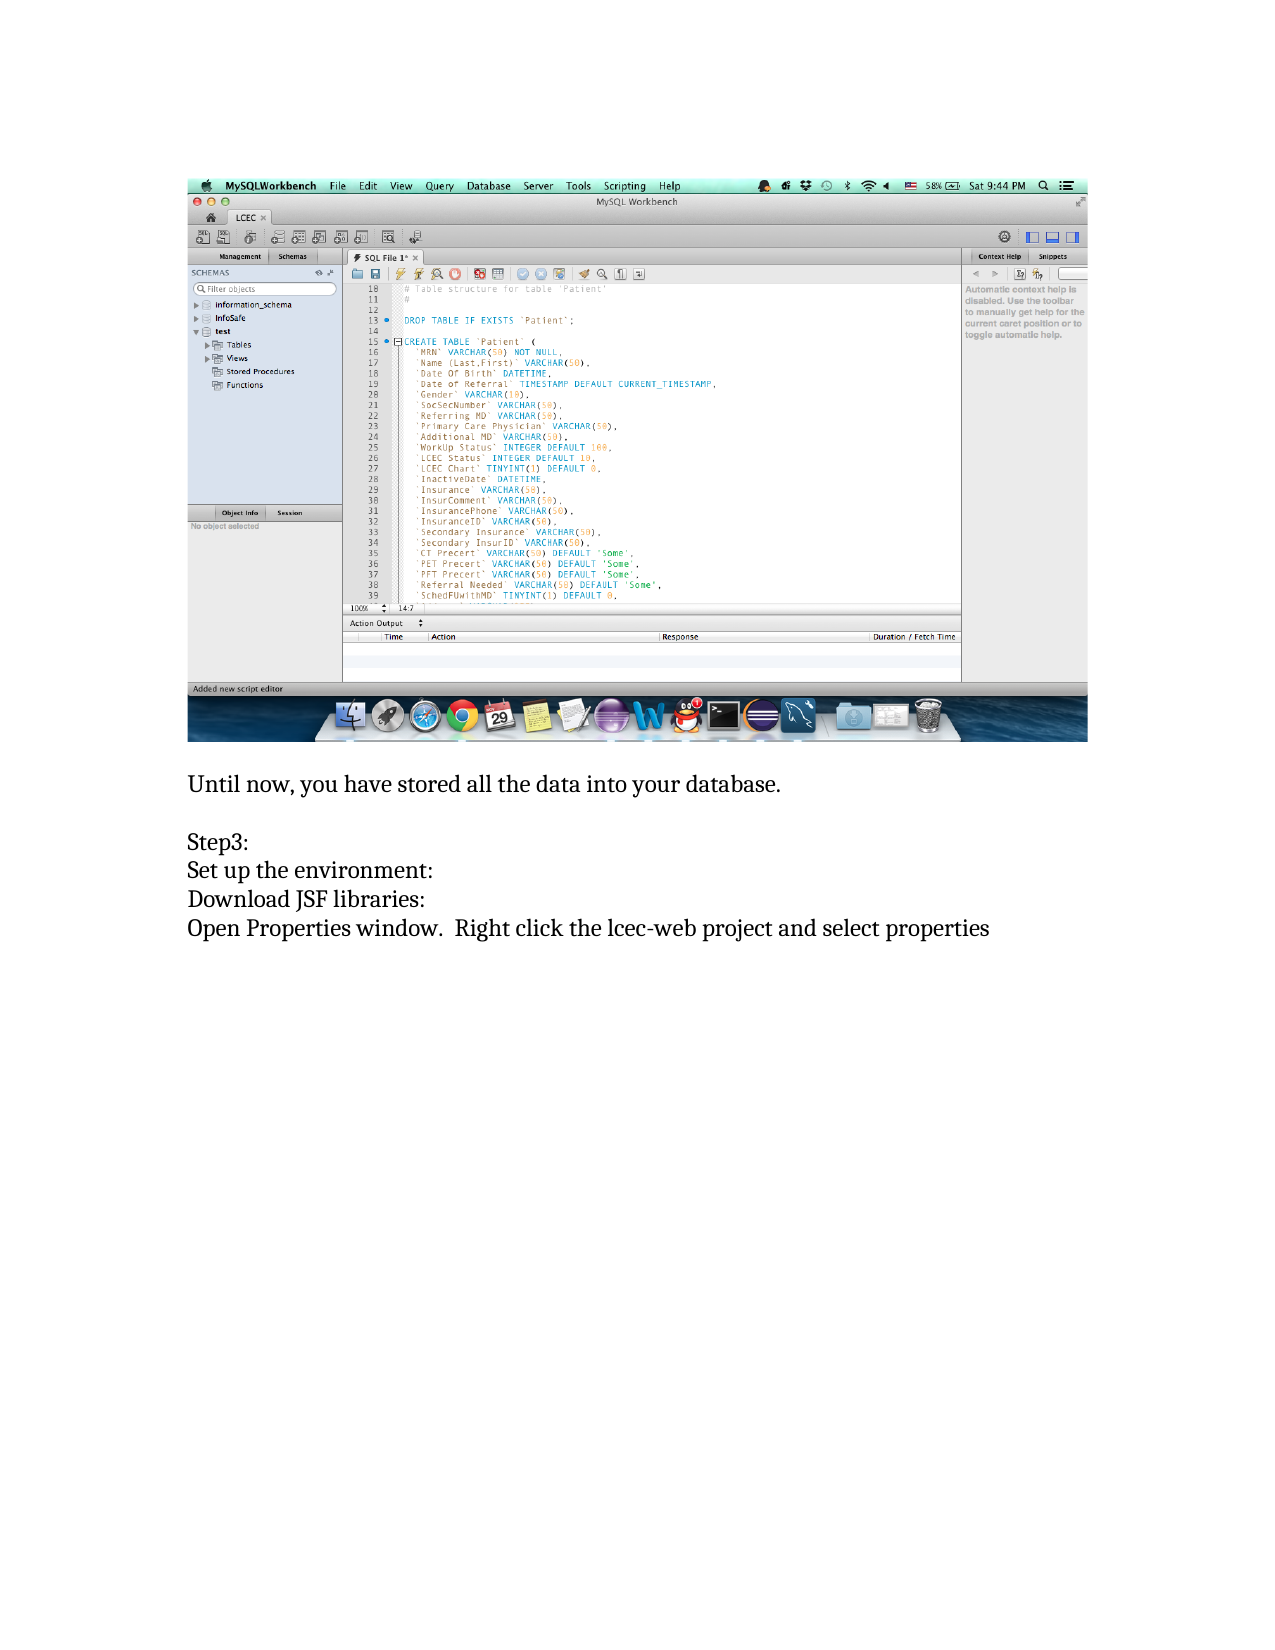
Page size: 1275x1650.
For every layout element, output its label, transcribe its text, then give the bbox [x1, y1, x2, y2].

text Set up the environment: [187, 856, 1087, 885]
text Step3: [187, 827, 1087, 856]
text Download JSF libraries: [187, 885, 1087, 914]
text Open Properties window. Right click the lcec-web project and select properties [187, 914, 1087, 942]
text Until now, you have stored all the data into your database. [187, 770, 1087, 799]
picture [187, 178, 1088, 742]
